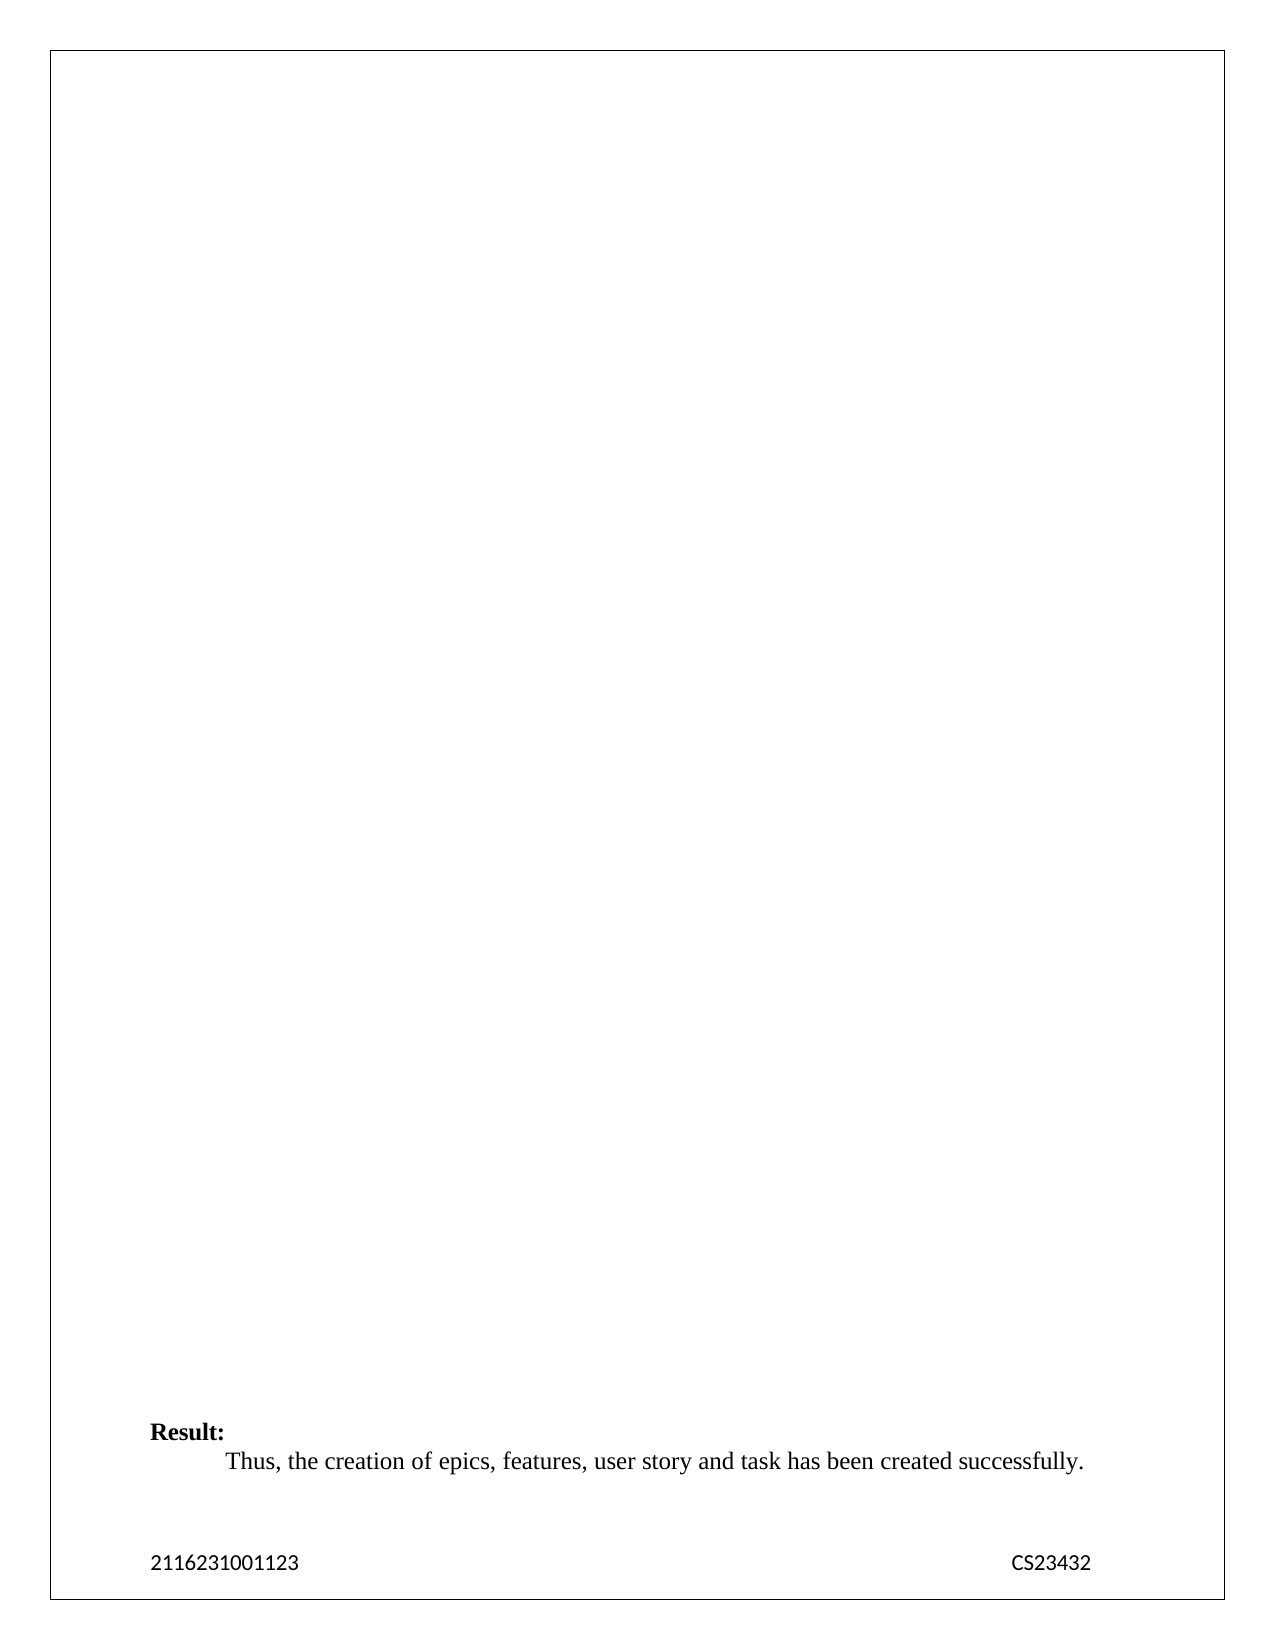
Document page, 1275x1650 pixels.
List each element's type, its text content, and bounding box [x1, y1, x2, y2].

text Thus, the creation of epics, features, user story and task has been created successfully. [225, 1447, 1162, 1475]
text Result: [150, 1418, 1162, 1447]
